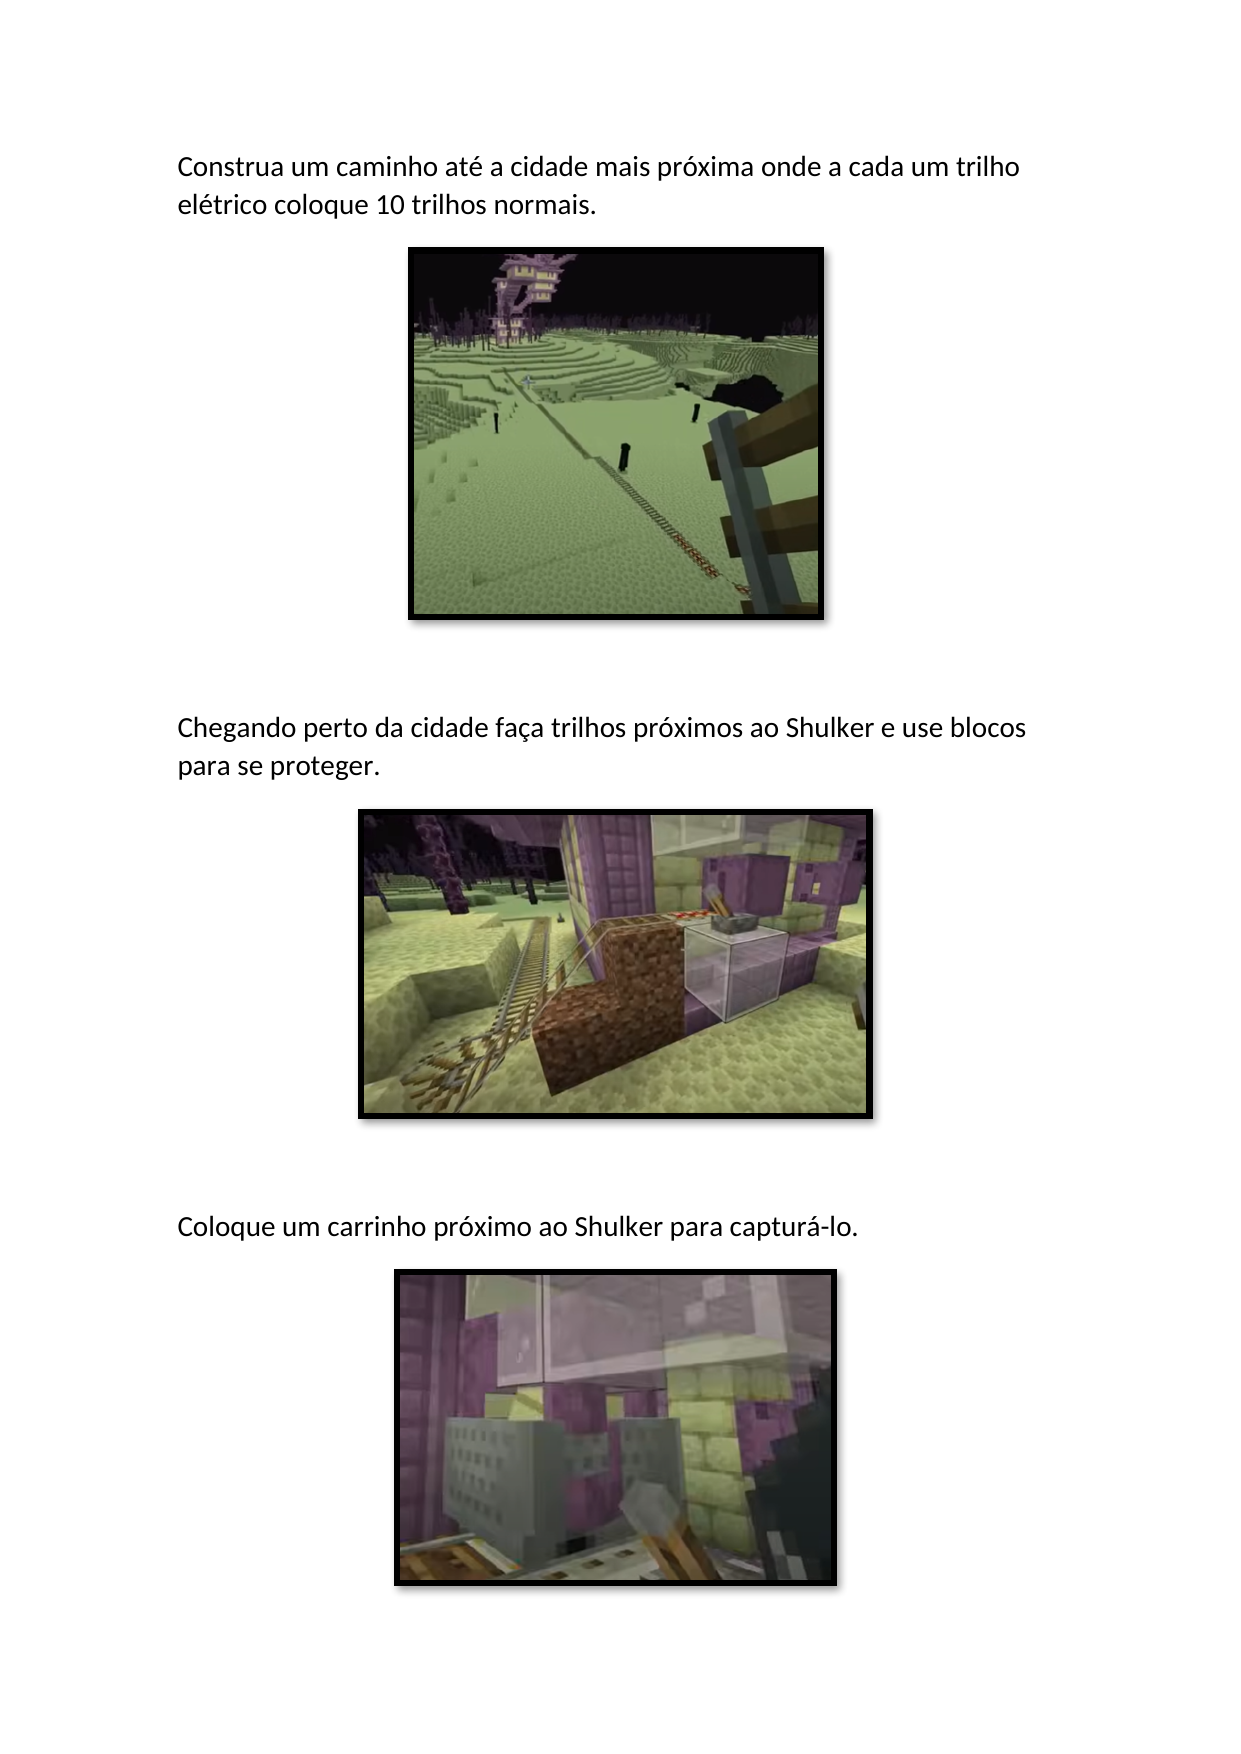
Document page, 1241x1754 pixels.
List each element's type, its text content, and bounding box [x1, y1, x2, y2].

picture [400, 1275, 831, 1580]
text Construa um caminho até a cidade mais próxima onde a cada um trilho elétrico coloque 10 trilhos normais. [177, 148, 1063, 222]
picture [364, 815, 866, 1113]
picture [414, 254, 818, 614]
text Coloque um carrinho próximo ao Shulker para capturá-lo. [177, 1208, 1063, 1243]
text Chegando perto da cidade faça trilhos próximos ao Shulker e use blocos para se proteger. [177, 709, 1063, 783]
